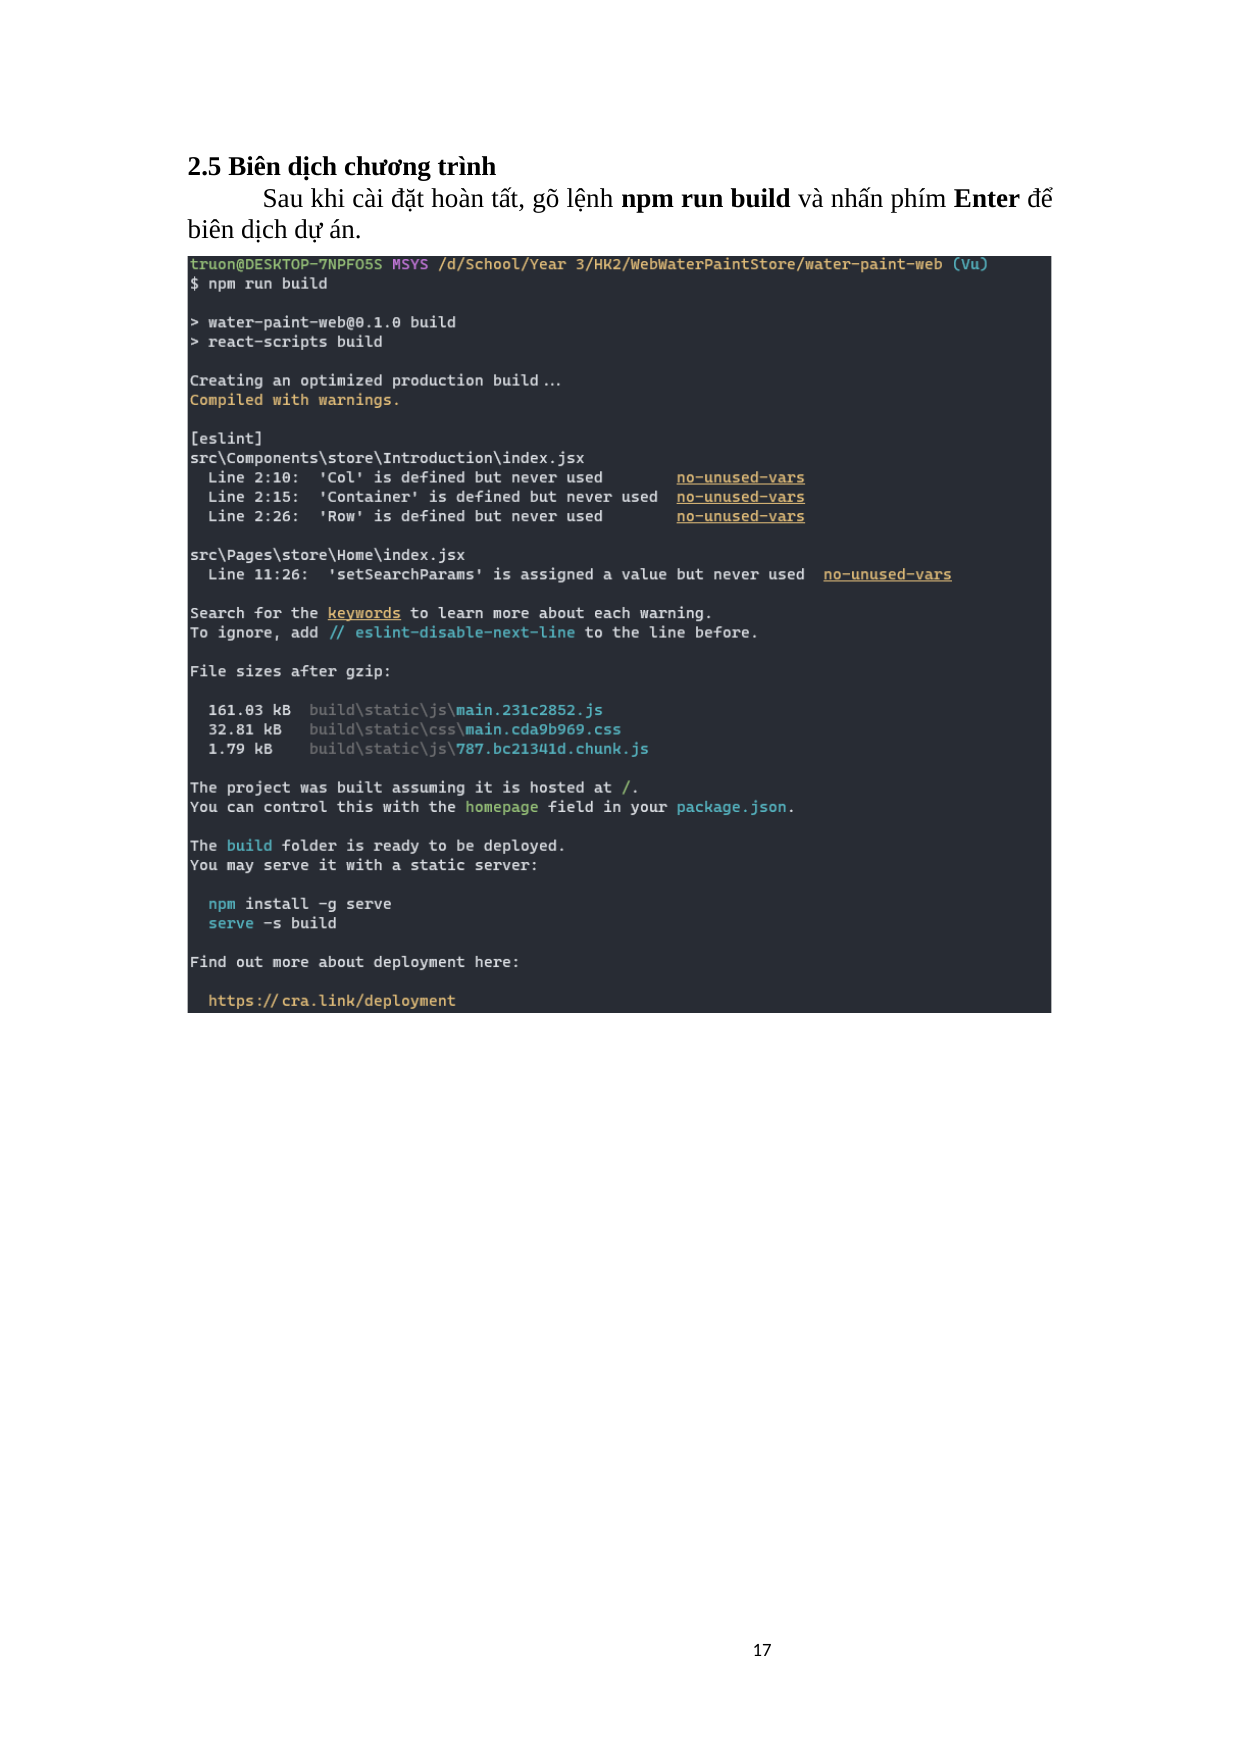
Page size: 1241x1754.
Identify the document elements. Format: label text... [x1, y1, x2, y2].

list Sau khi cài đặt hoàn tất, gõ lệnh npm run build và nhấn phím Enter để biên dịch dự án. [187, 182, 1053, 244]
picture [187, 256, 1052, 1013]
list Biên dịch chương trình [187, 150, 1053, 181]
